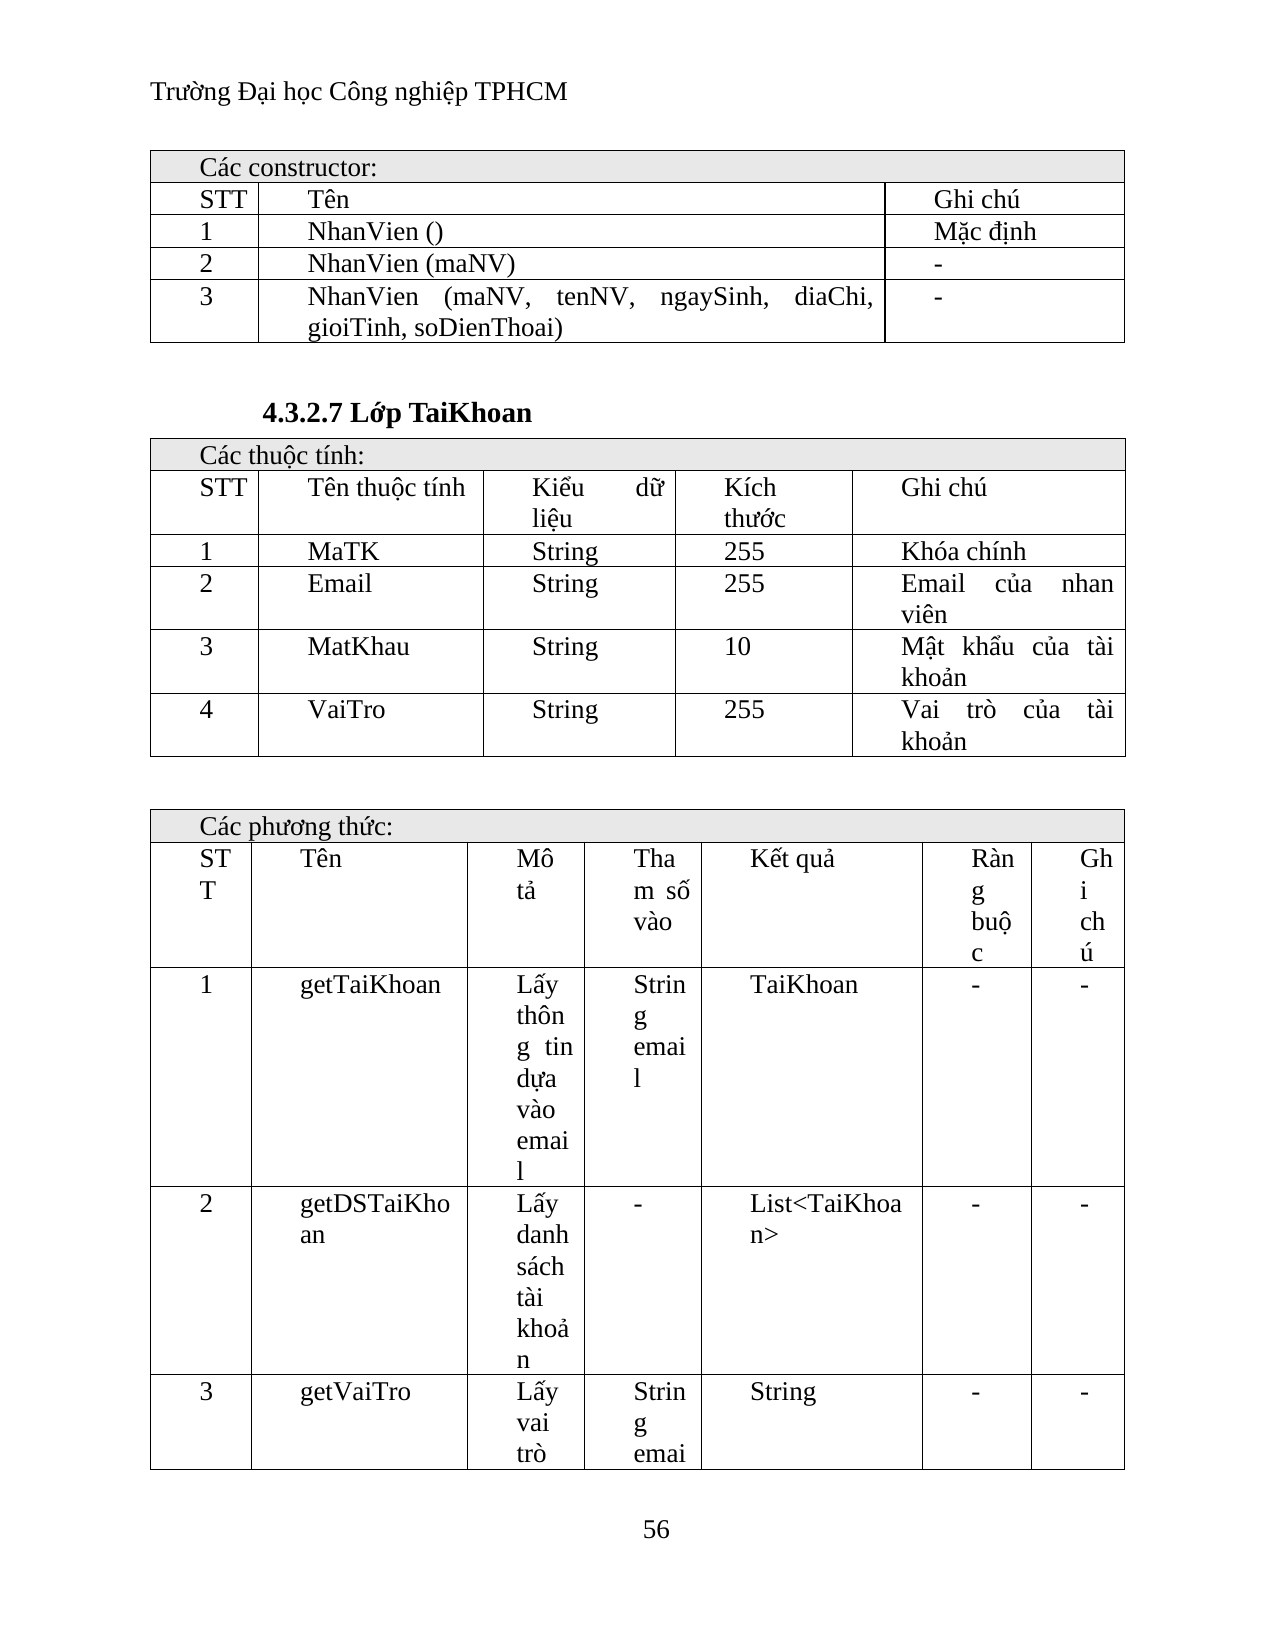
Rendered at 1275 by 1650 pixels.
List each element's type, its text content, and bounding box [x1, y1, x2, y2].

table_cell 2 [151, 567, 258, 629]
table_cell String email [585, 968, 701, 1186]
table_cell String [702, 1375, 922, 1469]
table_cell STT [151, 183, 258, 214]
table_cell 1 [151, 535, 258, 566]
table_cell 3 [151, 1375, 251, 1469]
table_cell getVaiTro [252, 1375, 467, 1469]
table_cell - [1032, 1375, 1124, 1469]
table_cell - [923, 1375, 1031, 1469]
table_cell TaiKhoan [702, 968, 922, 1186]
table_cell STT [151, 843, 251, 967]
table_cell Tên thuộc tính [259, 471, 483, 534]
table_header Các constructor: [151, 151, 1124, 182]
table_cell Vai trò của tài khoản [853, 694, 1125, 756]
table_cell String [484, 630, 675, 693]
table_cell - [1032, 1187, 1124, 1374]
table_cell Khóa chính [853, 535, 1125, 566]
table_cell Kết quả [702, 843, 922, 967]
table_cell - [923, 968, 1031, 1186]
table_cell Lấy danh sách tài khoản [468, 1187, 584, 1374]
table_cell 255 [676, 535, 852, 566]
table_cell VaiTro [259, 694, 483, 756]
table_cell NhanVien () [259, 215, 884, 247]
table_cell 4 [151, 694, 258, 756]
table_cell NhanVien (maNV) [259, 248, 884, 279]
subtitle Lớp TaiKhoan [262, 396, 1125, 429]
table_cell - [585, 1187, 701, 1374]
table_cell 255 [676, 567, 852, 629]
table_cell getTaiKhoan [252, 968, 467, 1186]
table_cell - [923, 1187, 1031, 1374]
table_cell List<TaiKhoan> [702, 1187, 922, 1374]
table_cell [468, 1375, 584, 1469]
table_header Các thuộc tính: [151, 439, 1125, 470]
table_cell MaTK [259, 535, 483, 566]
table_cell Ràng buộc [923, 843, 1031, 967]
table_cell 2 [151, 1187, 251, 1374]
table_cell NhanVien (maNV, tenNV, ngaySinh, diaChi, gioiTinh, soDienThoai) [259, 280, 884, 342]
table_cell Mật khẩu của tài khoản [853, 630, 1125, 693]
table_cell Email [259, 567, 483, 629]
table_cell String [484, 567, 675, 629]
table_cell String [484, 535, 675, 566]
table_cell Mô tả [468, 843, 584, 967]
table_cell Lấy thông tin dựa vào email [468, 968, 584, 1186]
table_cell 3 [151, 280, 258, 342]
table_cell String [484, 694, 675, 756]
table_cell Ghi chú [886, 183, 1124, 214]
table_cell Tên [252, 843, 467, 967]
table_cell Tên [259, 183, 884, 214]
table_cell 3 [151, 630, 258, 693]
table_cell 255 [676, 694, 852, 756]
table_cell - [886, 280, 1124, 342]
table_cell Ghi chú [1032, 843, 1124, 967]
table_cell STT [151, 471, 258, 534]
table_cell 2 [151, 248, 258, 279]
table_header Các phương thức: [151, 810, 1124, 842]
table_cell 10 [676, 630, 852, 693]
table_cell String email [585, 1375, 701, 1469]
table_cell - [886, 248, 1124, 279]
table_cell Email của nhan viên [853, 567, 1125, 629]
table_cell Mặc định [886, 215, 1124, 247]
table_cell Kiểu dữ liệu [484, 471, 675, 534]
table_cell 1 [151, 968, 251, 1186]
table_cell Kích thước [676, 471, 852, 534]
table_cell - [1032, 968, 1124, 1186]
table_cell 1 [151, 215, 258, 247]
table_cell getDSTaiKhoan [252, 1187, 467, 1374]
table_cell Ghi chú [853, 471, 1125, 534]
table_cell Tham số vào [585, 843, 701, 967]
table_cell MatKhau [259, 630, 483, 693]
